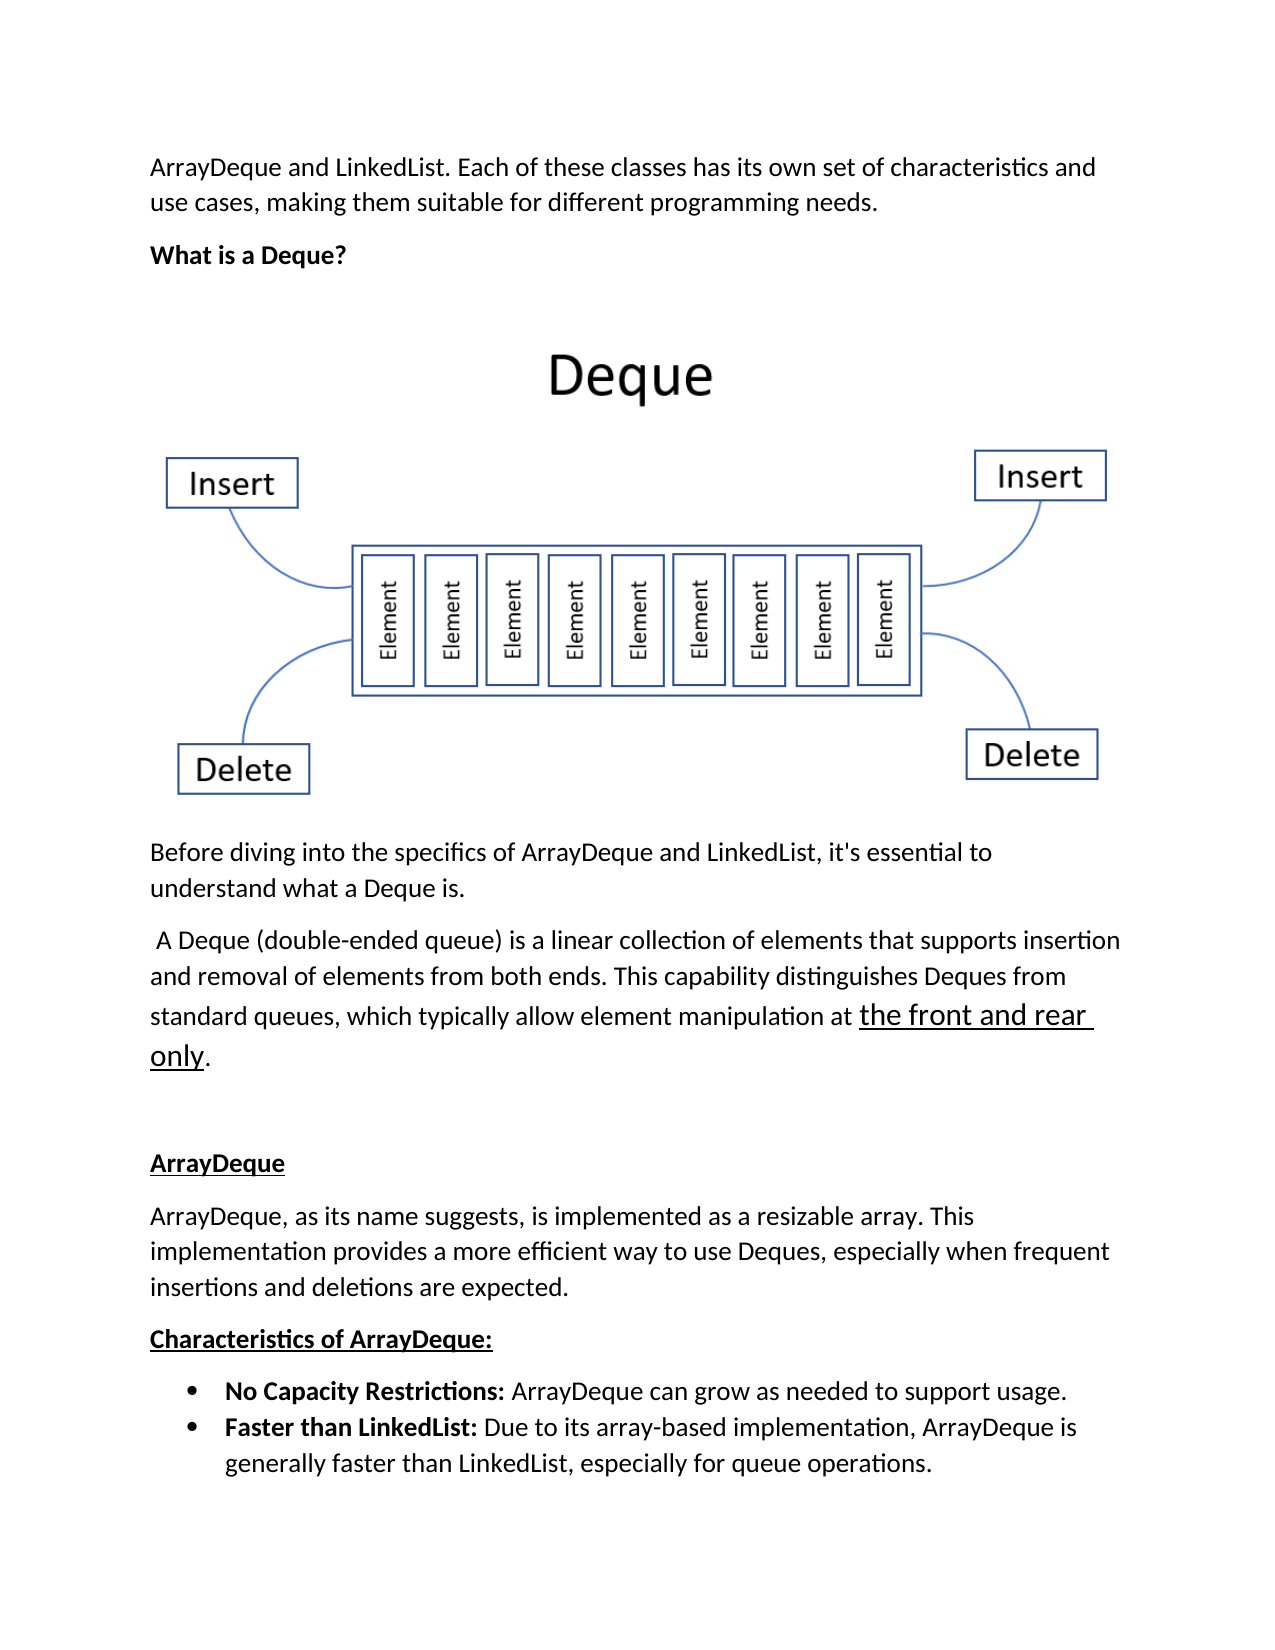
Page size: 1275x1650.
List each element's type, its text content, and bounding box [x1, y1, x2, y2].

text Before diving into the specifics of ArrayDeque and LinkedList, it's essential to understand what a Deque is. [150, 836, 1125, 904]
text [150, 150, 1125, 219]
text Characteristics of ArrayDeque: [150, 1322, 1125, 1355]
picture [150, 342, 1125, 817]
text ArrayDeque [150, 1146, 1125, 1179]
text What is a Deque? [150, 238, 1125, 271]
list Faster than LinkedList: Due to its array-based implementation, ArrayDeque is generally faster than LinkedList, especially for queue operations. [187, 1410, 1125, 1479]
list No Capacity Restrictions: ArrayDeque can grow as needed to support usage. [187, 1374, 1125, 1407]
text ArrayDeque, as its name suggests, is implemented as a resizable array. This implementation provides a more efficient way to use Deques, especially when frequent insertions and deletions are expected. [150, 1199, 1125, 1303]
text A Deque (double-ended queue) is a linear collection of elements that supports insertion and removal of elements from both ends. This capability distinguishes Deques from standard queues, which typically allow element manipulation at the front and rear only. [150, 923, 1125, 1074]
